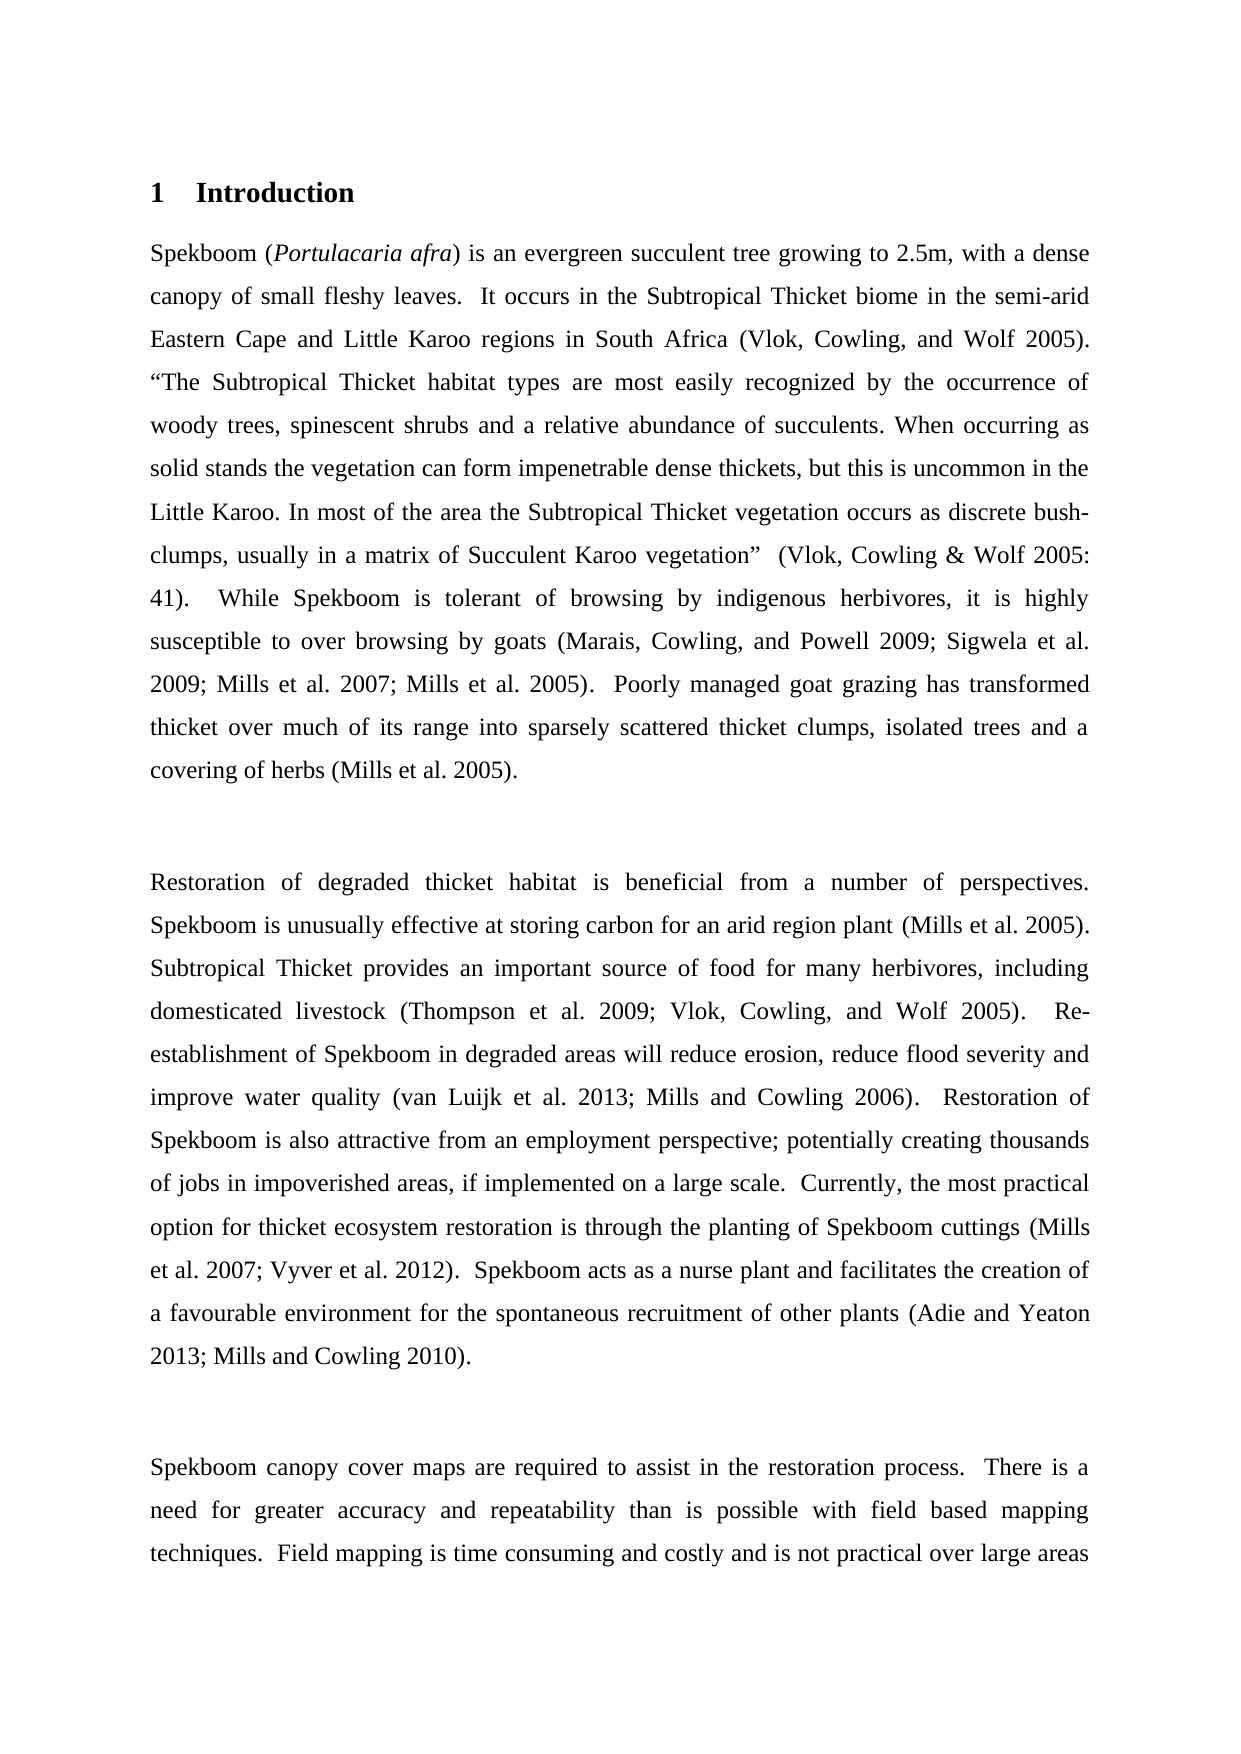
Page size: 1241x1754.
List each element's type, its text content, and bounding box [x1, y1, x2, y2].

text Restoration of degraded thicket habitat is beneficial from a number of perspectives. Spekboom is unusually effective at storing carbon for an arid region plant (Mills et al. 2005). Subtropical Thicket provides an important source of food for many herbivores, including domesticated livestock (Thompson et al. 2009; Vlok, Cowling, and Wolf 2005). Re-establishment of Spekboom in degraded areas will reduce erosion, reduce flood severity and improve water quality (van Luijk et al. 2013; Mills and Cowling 2006). Restoration of Spekboom is also attractive from an employment perspective; potentially creating thousands of jobs in impoverished areas, if implemented on a large scale. Currently, the most practical option for thicket ecosystem restoration is through the planting of Spekboom cuttings (Mills et al. 2007; Vyver et al. 2012). Spekboom acts as a nurse plant and facilitates the creation of a favourable environment for the spontaneous recruitment of other plants (Adie and Yeaton 2013; Mills and Cowling 2010). [150, 867, 1090, 1370]
text Spekboom (Portulacaria afra) is an evergreen succulent tree growing to 2.5m, with a dense canopy of small fleshy leaves. It occurs in the Subtropical Thicket biome in the semi-arid Eastern Cape and Little Karoo regions in South Africa (Vlok, Cowling, and Wolf 2005). “The Subtropical Thicket habitat types are most easily recognized by the occurrence of woody trees, spinescent shrubs and a relative abundance of succulents. When occurring as solid stands the vegetation can form impenetrable dense thickets, but this is uncommon in the Little Karoo. In most of the area the Subtropical Thicket vegetation occurs as discrete bush-clumps, usually in a matrix of Succulent Karoo vegetation” (Vlok, Cowling & Wolf 2005: 41). While Spekboom is tolerant of browsing by indigenous herbivores, it is highly susceptible to over browsing by goats (Marais, Cowling, and Powell 2009; Sigwela et al. 2009; Mills et al. 2007; Mills et al. 2005). Poorly managed goat grazing has transformed thicket over much of its range into sparsely scattered thicket clumps, isolated trees and a covering of herbs (Mills et al. 2005). [150, 238, 1090, 784]
subtitle Introduction [150, 175, 1090, 208]
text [150, 1452, 1090, 1567]
